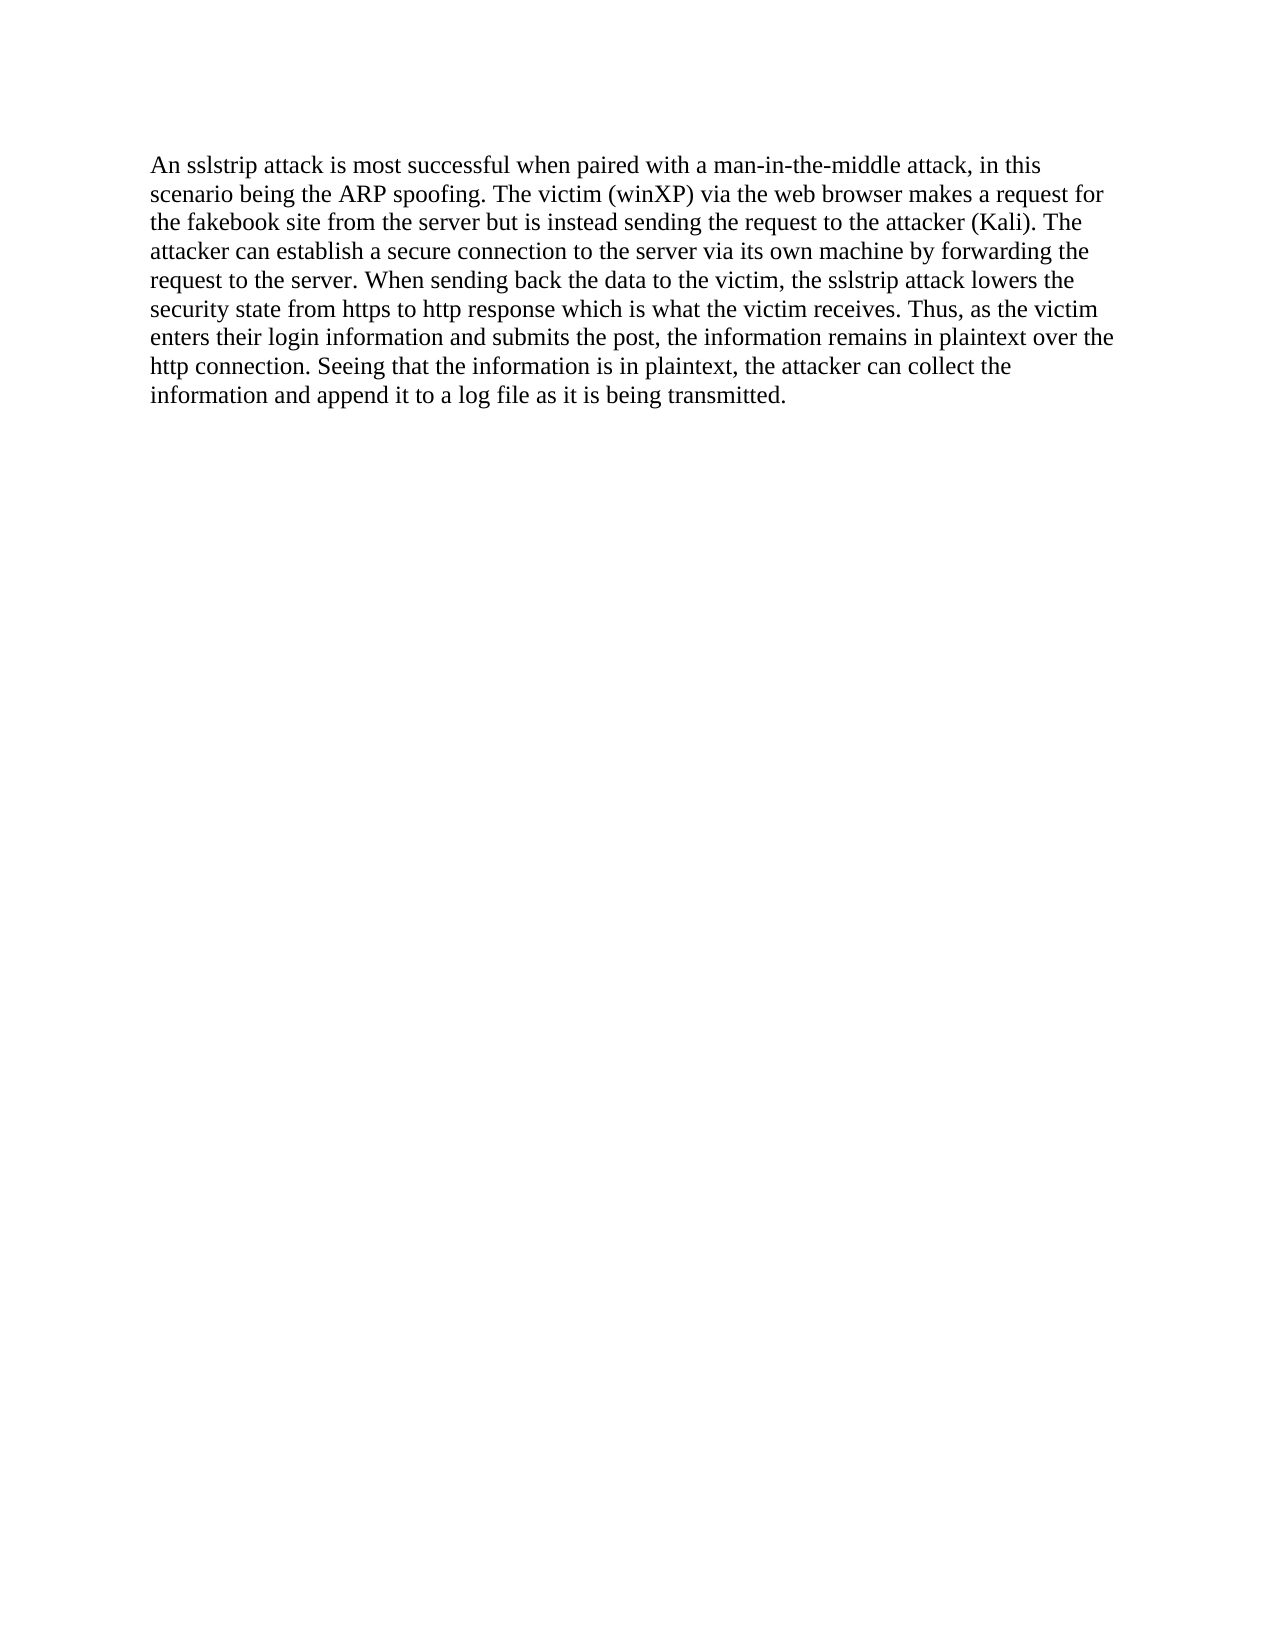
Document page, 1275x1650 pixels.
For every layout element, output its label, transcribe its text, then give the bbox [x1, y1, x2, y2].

text An sslstrip attack is most successful when paired with a man-in-the-middle attack, in this scenario being the ARP spoofing. The victim (winXP) via the web browser makes a request for the fakebook site from the server but is instead sending the request to the attacker (Kali). The attacker can establish a secure connection to the server via its own machine by forwarding the request to the server. When sending back the data to the victim, the sslstrip attack lowers the security state from https to http response which is what the victim receives. Thus, as the victim enters their login information and submits the post, the information remains in plaintext over the http connection. Seeing that the information is in plaintext, the attacker can collect the information and append it to a log file as it is being transmitted. [150, 150, 1125, 409]
